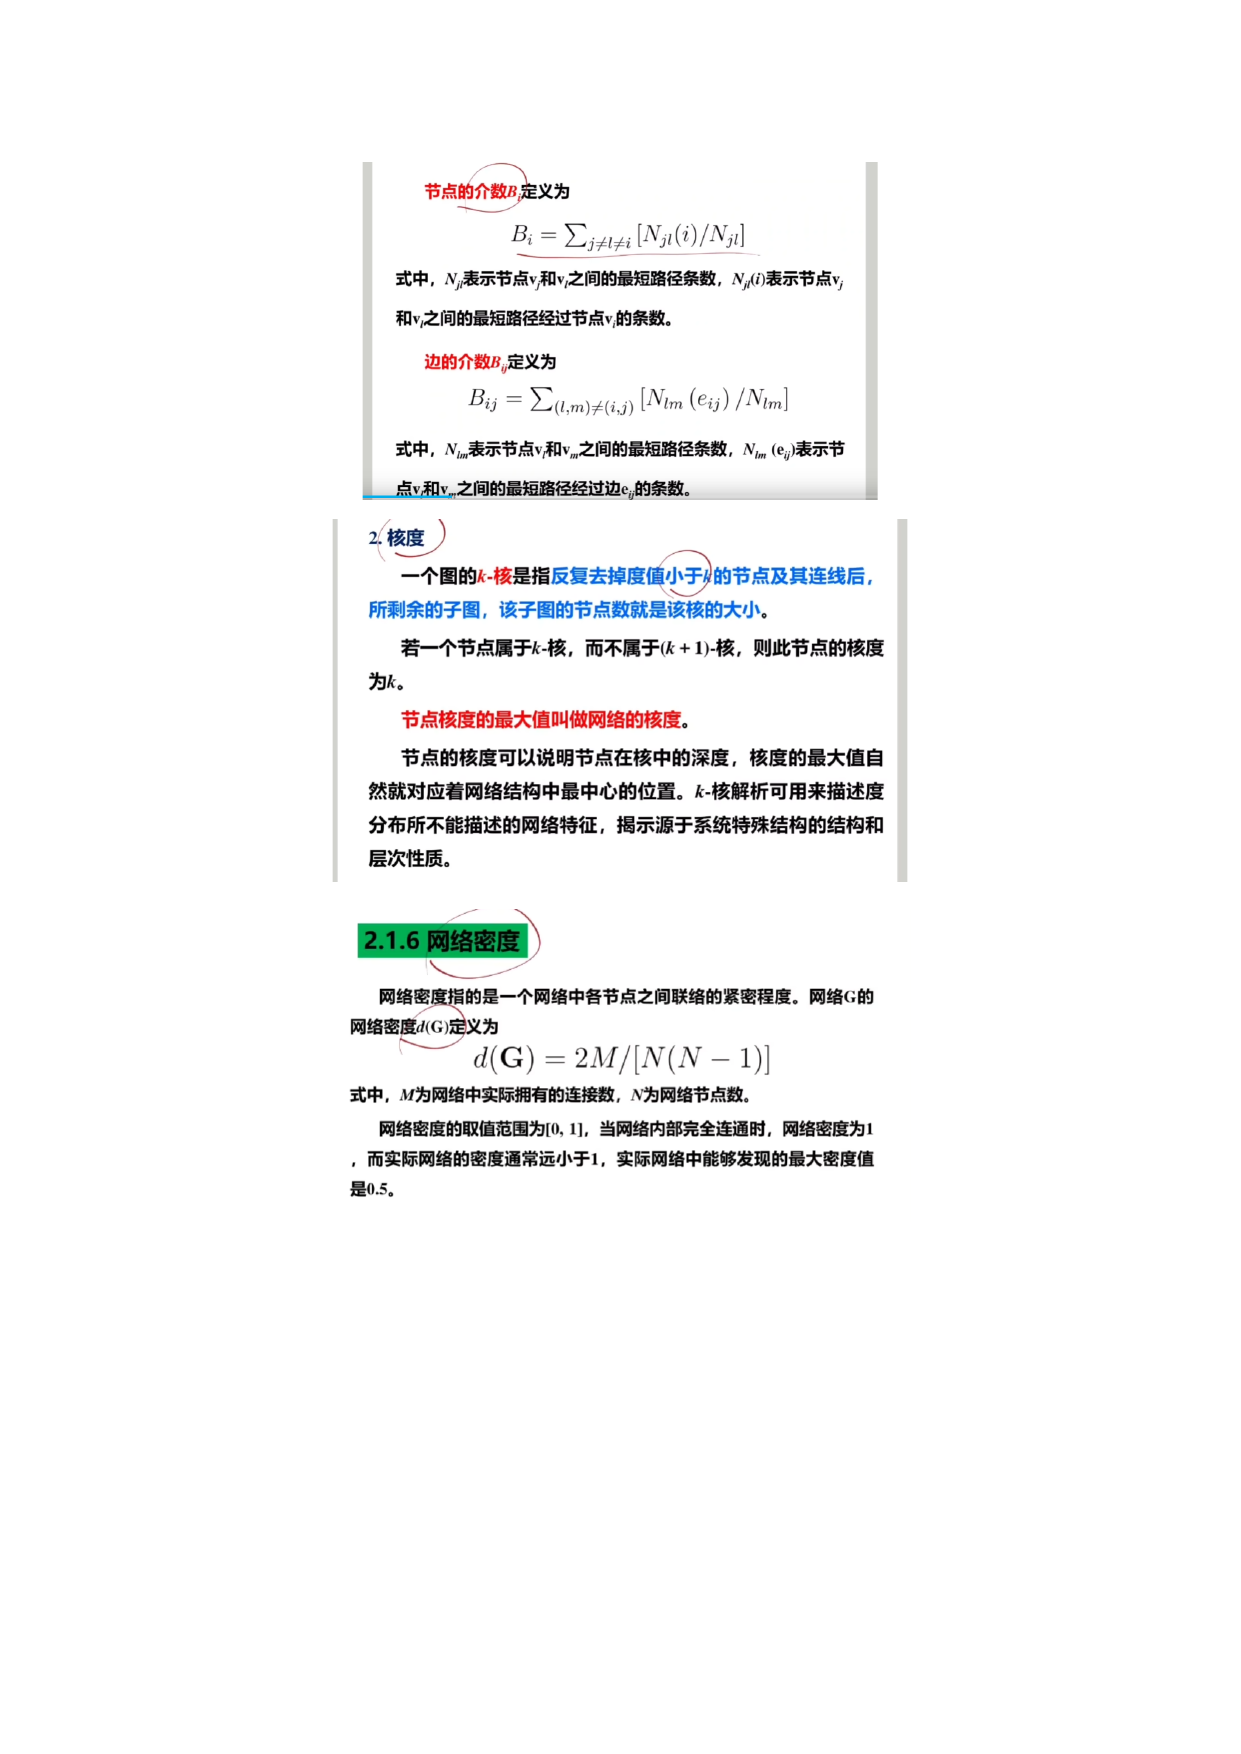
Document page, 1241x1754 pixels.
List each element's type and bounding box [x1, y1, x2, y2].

picture [329, 909, 911, 1222]
picture [362, 162, 878, 500]
picture [332, 519, 908, 882]
